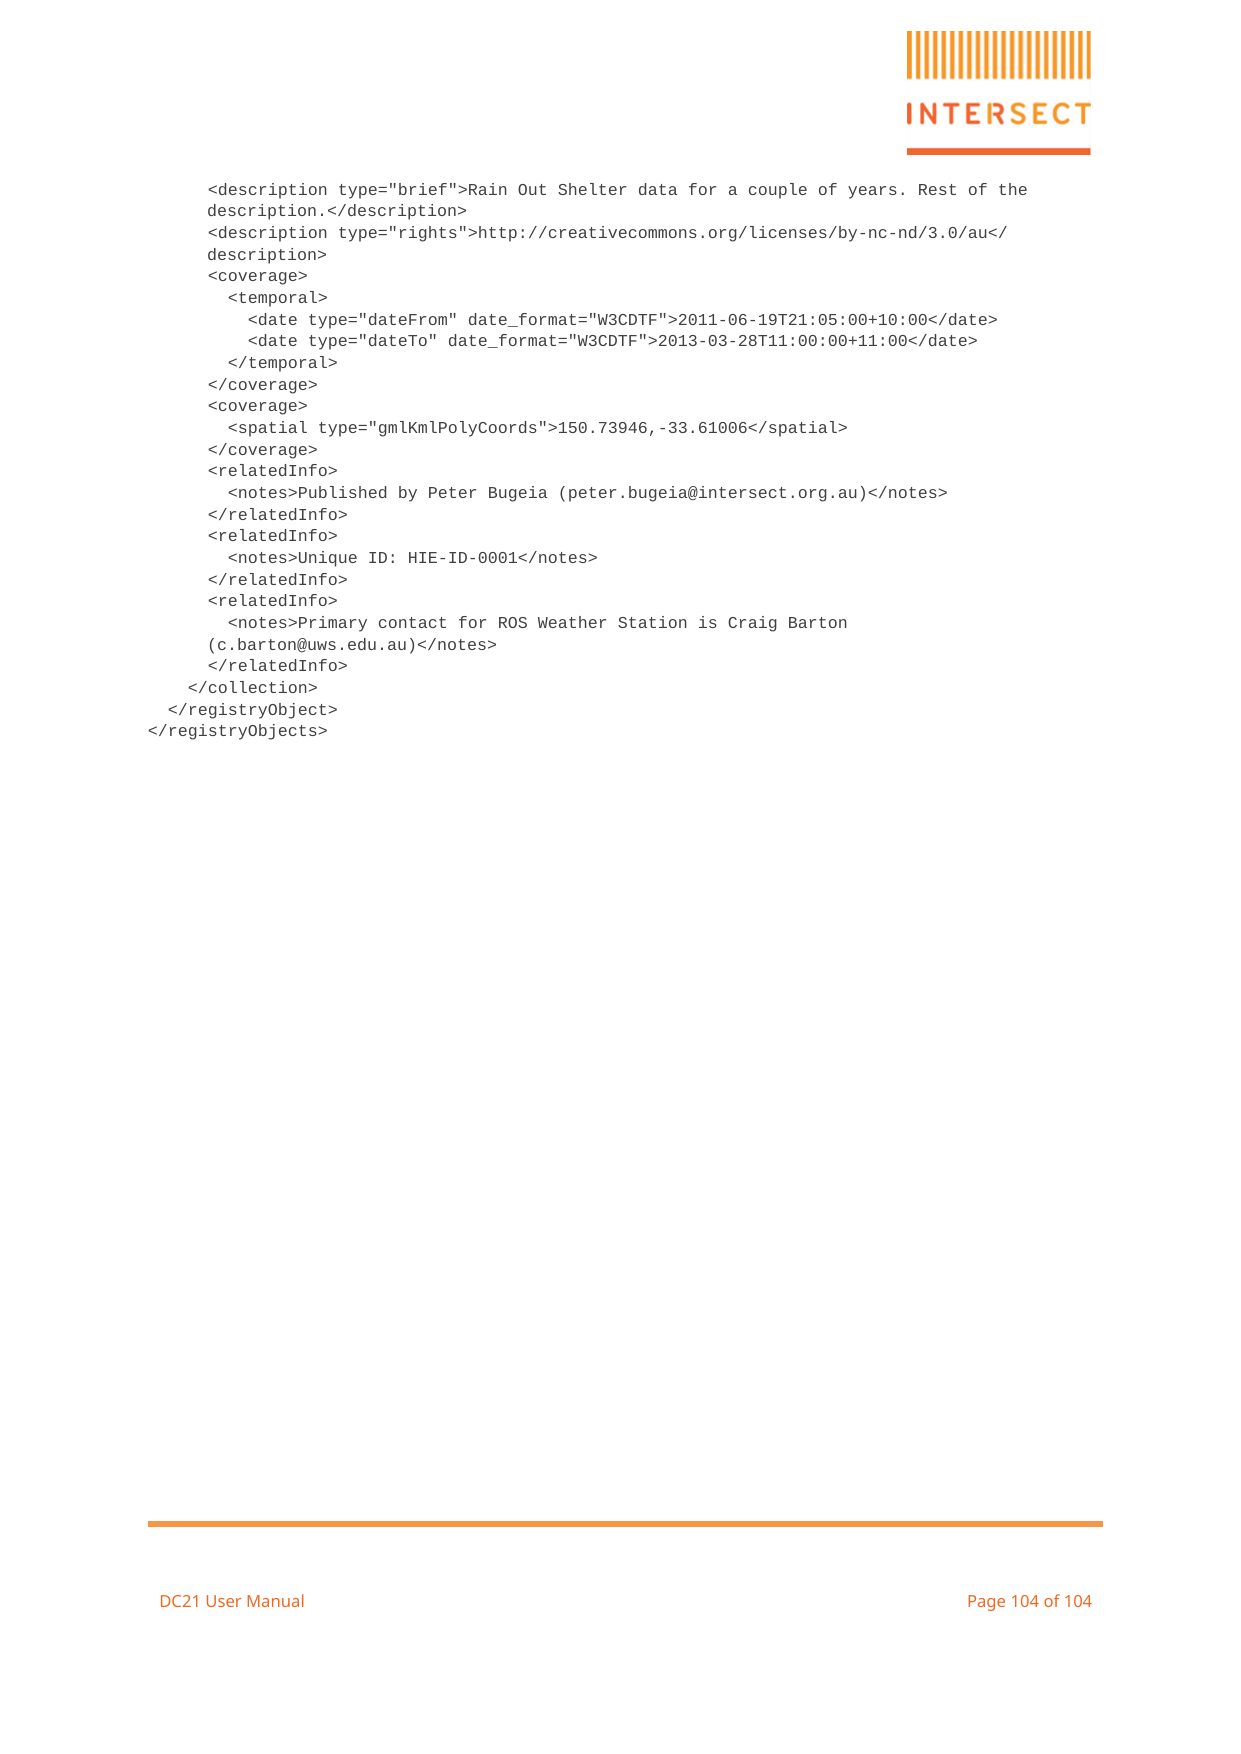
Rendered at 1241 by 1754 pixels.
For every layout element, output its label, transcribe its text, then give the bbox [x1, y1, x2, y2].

text <notes>Primary contact for ROS Weather Station is Craig Barton (c.barton@uws.edu.au)</notes> [148, 615, 1092, 655]
text </collection> [148, 680, 1092, 698]
picture [905, 29, 1093, 157]
text <relatedInfo> [148, 593, 1092, 612]
text </registryObjects> [148, 723, 1092, 742]
text <notes>Unique ID: HIE-ID-0001</notes> [148, 550, 1092, 568]
text </relatedInfo> [148, 571, 1092, 590]
text </coverage> [148, 376, 1092, 395]
text <coverage> [148, 268, 1092, 287]
text </relatedInfo> [148, 506, 1092, 525]
text <coverage> [148, 398, 1092, 417]
text </registryObject> [148, 701, 1092, 720]
text <relatedInfo> [148, 528, 1092, 547]
text <date type="dateTo" date_format="W3CDTF">2013-03-28T11:00:00+11:00</date> [148, 333, 1092, 352]
text <date type="dateFrom" date_format="W3CDTF">2011-06-19T21:05:00+10:00</date> [148, 311, 1092, 330]
text <description type="rights">http://creativecommons.org/licenses/by-nc-nd/3.0/au</description> [148, 225, 1092, 265]
text </temporal> [148, 355, 1092, 373]
text <spatial type="gmlKmlPolyCoords">150.73946,-33.61006</spatial> [148, 420, 1092, 438]
text </coverage> [148, 441, 1092, 460]
text <relatedInfo> [148, 463, 1092, 482]
text <temporal> [148, 290, 1092, 308]
text <description type="brief">Rain Out Shelter data for a couple of years. Rest of the description.</description> [148, 181, 1092, 222]
text <notes>Published by Peter Bugeia (peter.bugeia@intersect.org.au)</notes> [148, 485, 1092, 503]
text </relatedInfo> [148, 658, 1092, 677]
